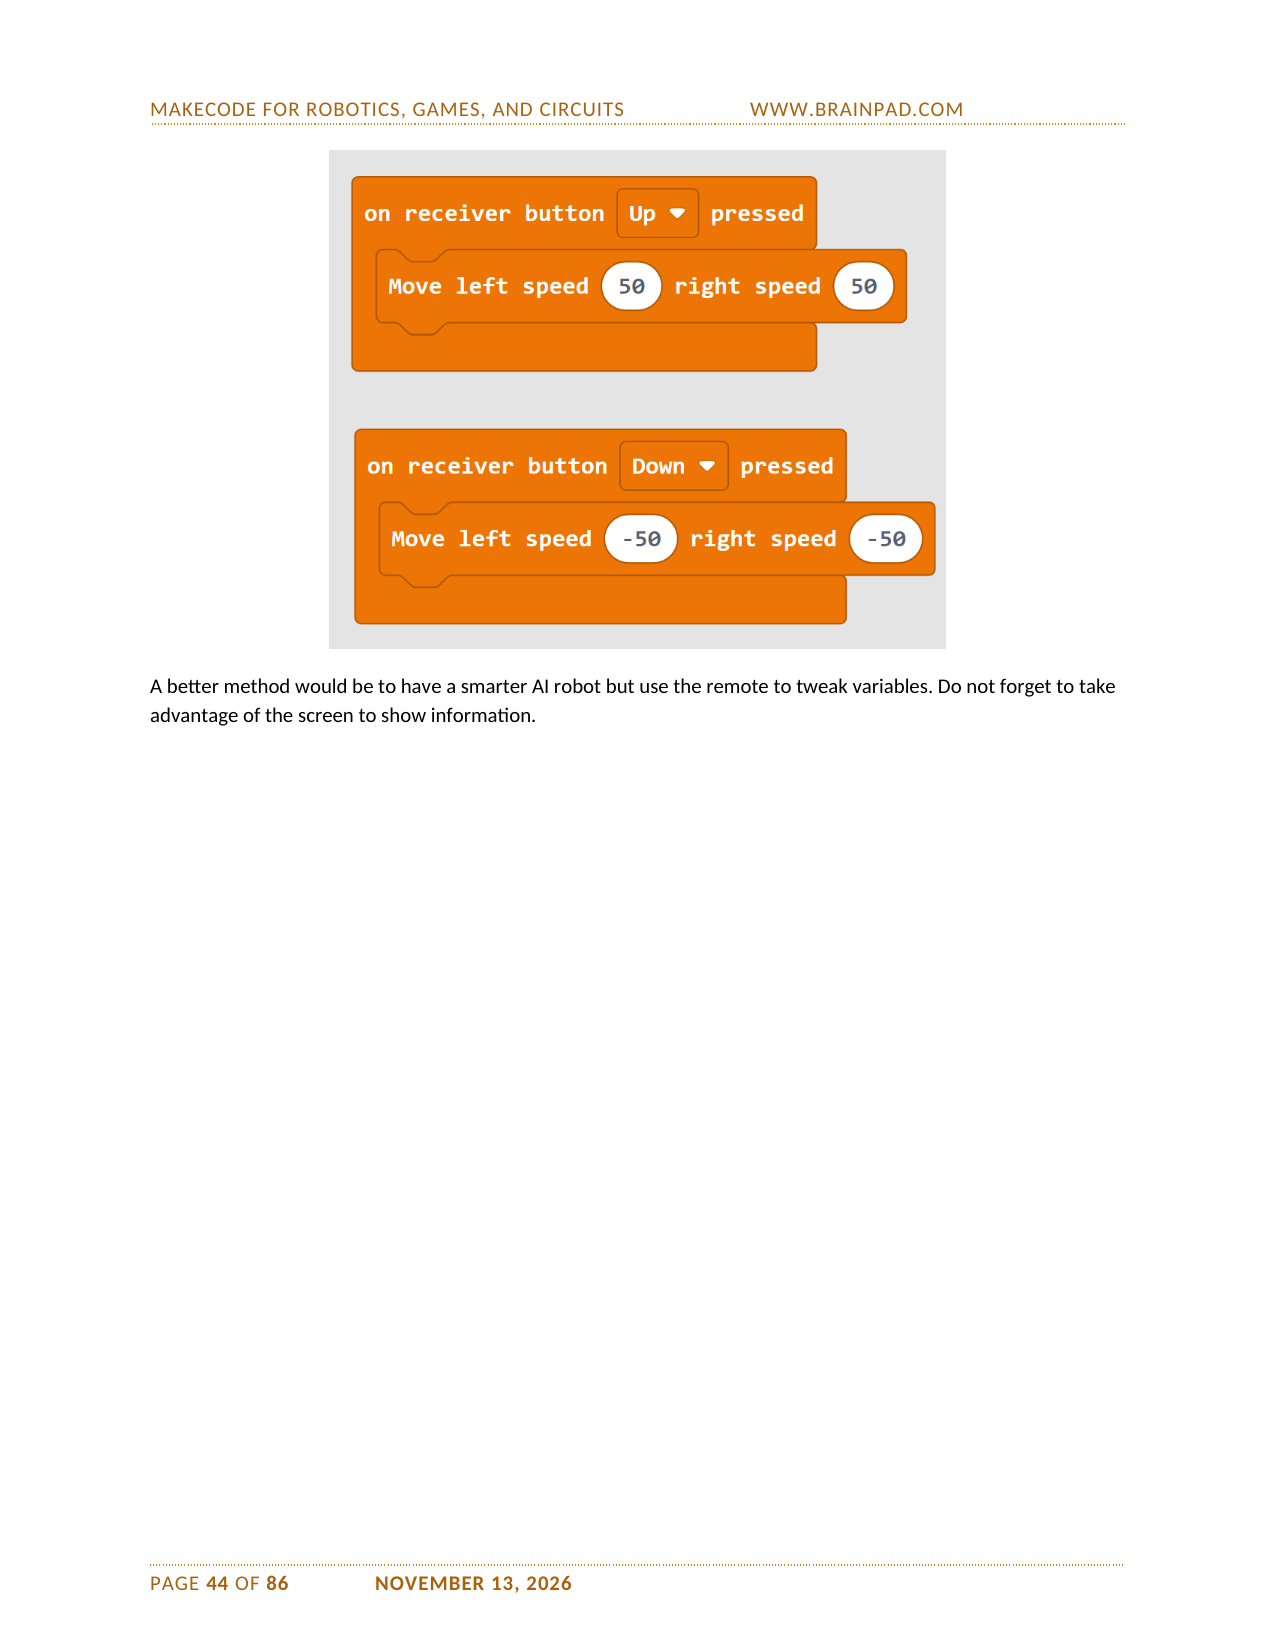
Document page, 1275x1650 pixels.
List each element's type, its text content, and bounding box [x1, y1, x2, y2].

text A better method would be to have a smarter AI robot but use the remote to tweak variables. Do not forget to take advantage of the screen to show information. [150, 673, 1125, 728]
picture [329, 150, 947, 649]
